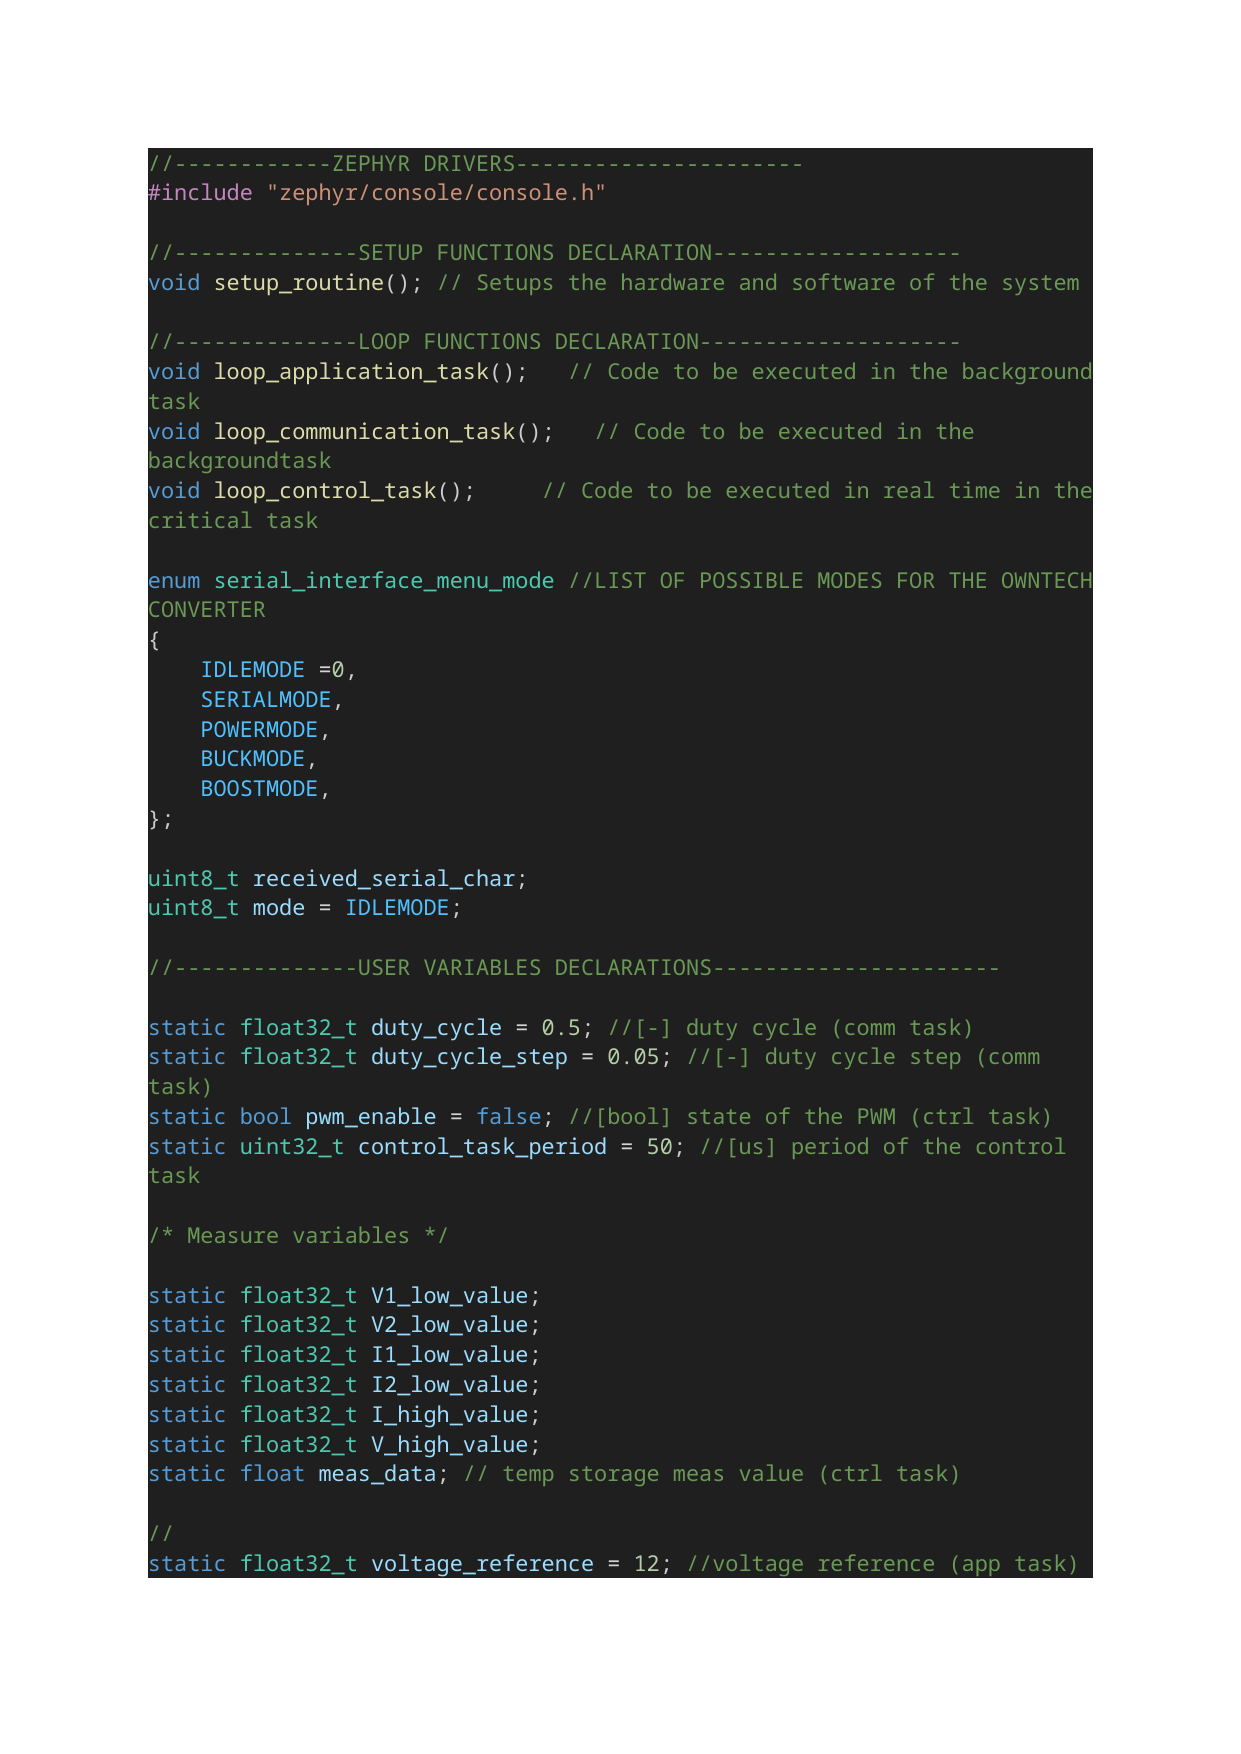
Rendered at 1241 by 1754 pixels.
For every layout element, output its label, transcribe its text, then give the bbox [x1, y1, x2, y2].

text static float32_t V_high_value; [148, 1429, 1093, 1458]
text SERIALMODE, [148, 684, 1093, 714]
text // [148, 1518, 1093, 1548]
text //------------ZEPHYR DRIVERS---------------------- [148, 148, 1093, 177]
text }; [148, 803, 1093, 833]
text void loop_communication_task(); // Code to be executed in the backgroundtask [148, 416, 1093, 475]
text #include "zephyr/console/console.h" [148, 177, 1093, 207]
text //--------------LOOP FUNCTIONS DECLARATION-------------------- [148, 326, 1093, 356]
text static float32_t voltage_reference = 12; //voltage reference (app task) [148, 1548, 1093, 1578]
text //--------------USER VARIABLES DECLARATIONS---------------------- [148, 952, 1093, 982]
text static float32_t I2_low_value; [148, 1369, 1093, 1399]
text { [148, 624, 1093, 654]
text POWERMODE, [148, 714, 1093, 743]
text void loop_application_task(); // Code to be executed in the background task [148, 356, 1093, 416]
text uint8_t mode = IDLEMODE; [148, 892, 1093, 922]
text static float32_t duty_cycle = 0.5; //[-] duty cycle (comm task) [148, 1012, 1093, 1041]
text //--------------SETUP FUNCTIONS DECLARATION------------------- [148, 237, 1093, 267]
text BOOSTMODE, [148, 773, 1093, 803]
text static float32_t duty_cycle_step = 0.05; //[-] duty cycle step (comm task) [148, 1041, 1093, 1101]
text enum serial_interface_menu_mode //LIST OF POSSIBLE MODES FOR THE OWNTECH CONVERTER [148, 565, 1093, 624]
text uint8_t received_serial_char; [148, 863, 1093, 892]
text static float32_t I_high_value; [148, 1399, 1093, 1429]
text static float32_t I1_low_value; [148, 1339, 1093, 1369]
text static float meas_data; // temp storage meas value (ctrl task) [148, 1458, 1093, 1488]
text static bool pwm_enable = false; //[bool] state of the PWM (ctrl task) [148, 1101, 1093, 1131]
text void loop_control_task(); // Code to be executed in real time in the critical task [148, 475, 1093, 535]
text static uint32_t control_task_period = 50; //[us] period of the control task [148, 1131, 1093, 1190]
text static float32_t V1_low_value; [148, 1280, 1093, 1309]
text void setup_routine(); // Setups the hardware and software of the system [148, 267, 1093, 297]
text BUCKMODE, [148, 743, 1093, 773]
text /* Measure variables */ [148, 1220, 1093, 1250]
text IDLEMODE =0, [148, 654, 1093, 684]
text static float32_t V2_low_value; [148, 1309, 1093, 1339]
